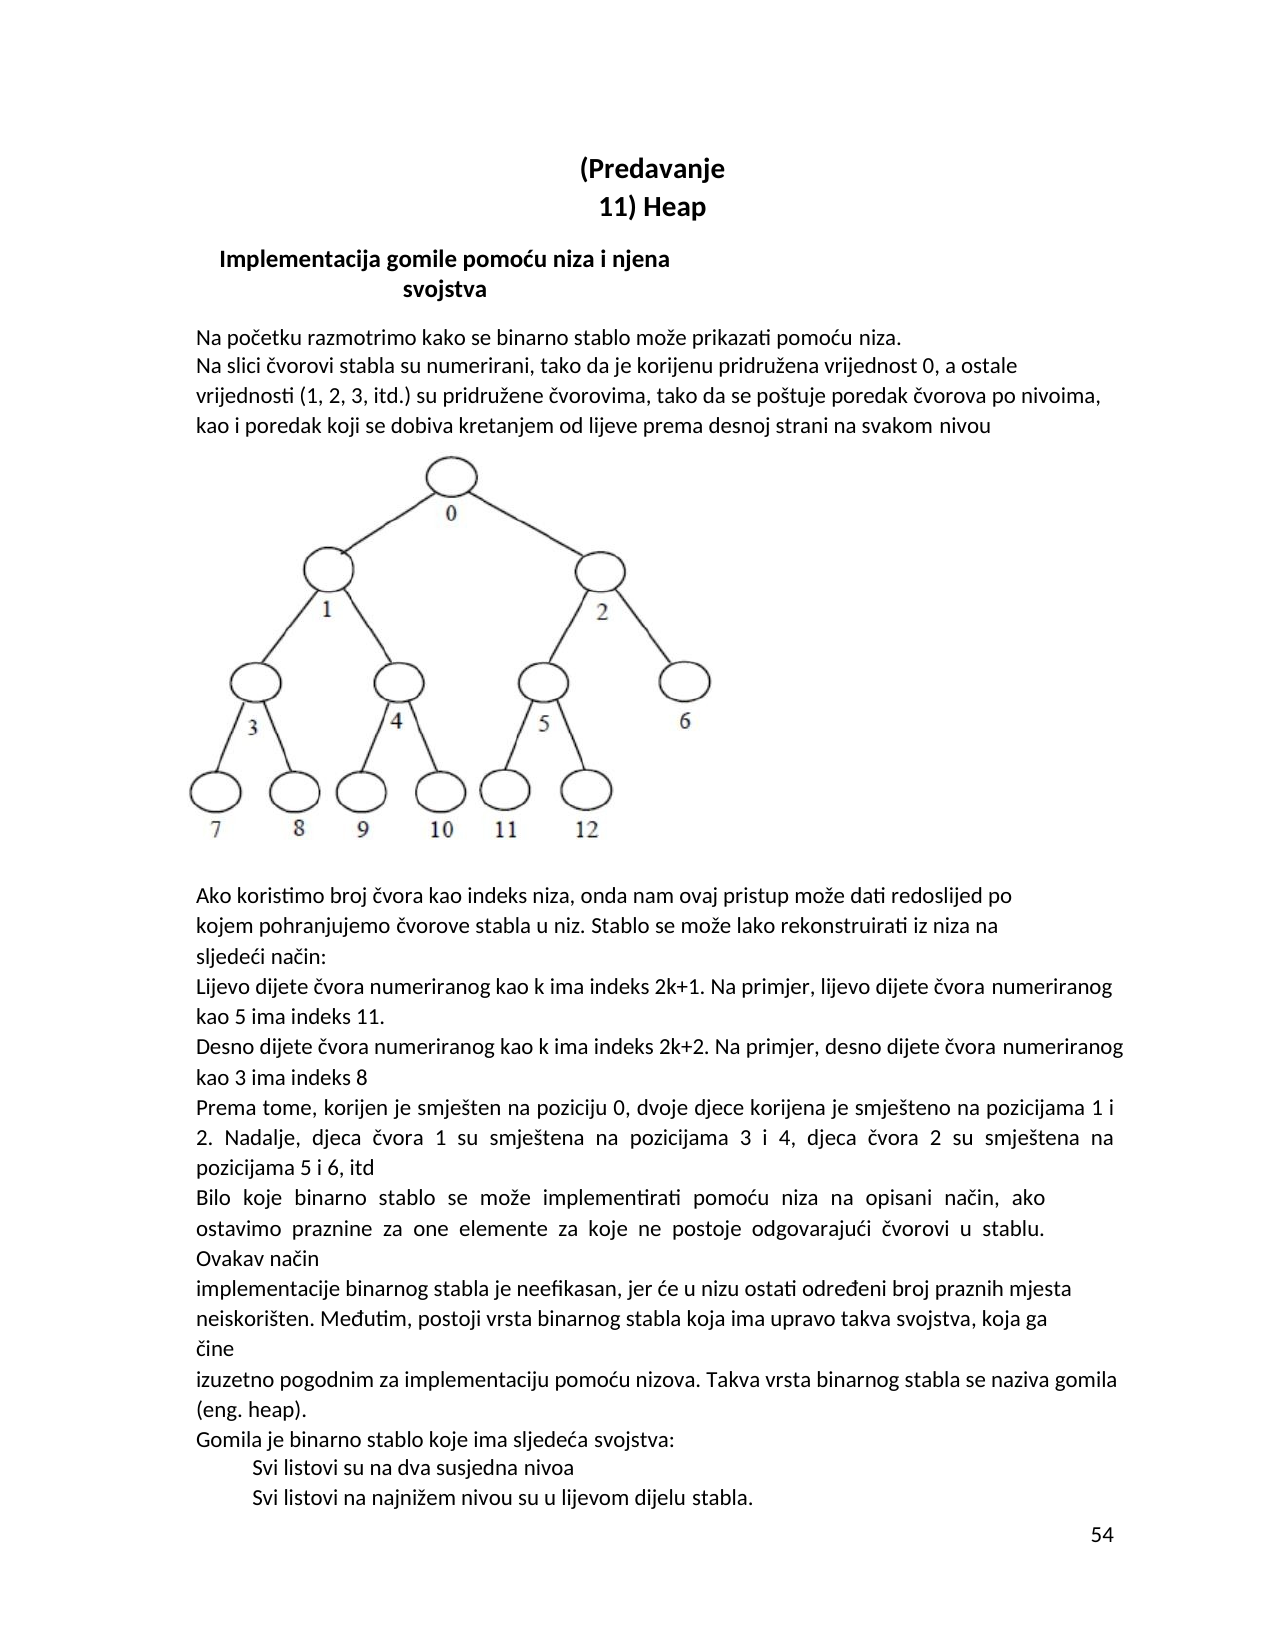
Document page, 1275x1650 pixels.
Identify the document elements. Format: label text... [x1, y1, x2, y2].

text kao 3 ima indeks 8 [196, 1063, 1137, 1091]
subtitle Implementacija gomile pomoću niza i njena svojstva [196, 243, 694, 304]
text Prema tome, korijen je smješten na poziciju 0, dvoje djece korijena je smješteno na pozicijama 1 i 2. Nadalje, djeca čvora 1 su smještena na pozicijama 3 i 4, djeca čvora 2 su smještena na pozicijama 5 i 6, itd [196, 1093, 1116, 1181]
text kao 5 ima indeks 11. [196, 1002, 1137, 1030]
text Desno dijete čvora numeriranog kao k ima indeks 2k+2. Na primjer, desno dijete čvora numeriranog [196, 1032, 1137, 1060]
text Bilo koje binarno stablo se može implementirati pomoću niza na opisani način, ako ostavimo praznine za one elemente za koje ne postoje odgovarajući čvorovi u stablu. Ovakav način [196, 1183, 1047, 1272]
text implementacije binarnog stabla je neefikasan, jer će u nizu ostati određeni broj praznih mjesta neiskorišten. Međutim, postoji vrsta binarnog stabla koja ima upravo takva svojstva, koja ga čine [196, 1274, 1087, 1362]
text izuzetno pogodnim za implementaciju pomoću nizova. Takva vrsta binarnog stabla se naziva gomila [196, 1365, 1137, 1393]
subtitle (Predavanje 11) Heap [571, 150, 733, 223]
text Ako koristimo broj čvora kao indeks niza, onda nam ovaj pristup može dati redoslijed po kojem pohranjujemo čvorove stabla u niz. Stablo se može lako rekonstruirati iz niza na sljedeći način: [196, 881, 1068, 970]
text (eng. heap). [196, 1395, 1137, 1423]
text Na slici čvorovi stabla su numerirani, tako da je korijenu pridružena vrijednost 0, a ostale vrijednosti (1, 2, 3, itd.) su pridružene čvorovima, tako da se poštuje poredak čvorova po nivoima, kao i poredak koji se dobiva kretanjem od lijeve prema desnoj strani na svakom nivou [196, 351, 1122, 439]
text Lijevo dijete čvora numeriranog kao k ima indeks 2k+1. Na primjer, lijevo dijete čvora numeriranog [196, 972, 1137, 1000]
picture [187, 450, 714, 840]
text Svi listovi na najnižem nivou su u lijevom dijelu stabla. [252, 1483, 1137, 1511]
text Gomila je binarno stablo koje ima sljedeća svojstva: [196, 1425, 1137, 1453]
text Na početku razmotrimo kako se binarno stablo može prikazati pomoću niza. [196, 323, 1137, 351]
text Svi listovi su na dva susjedna nivoa [252, 1453, 1137, 1481]
